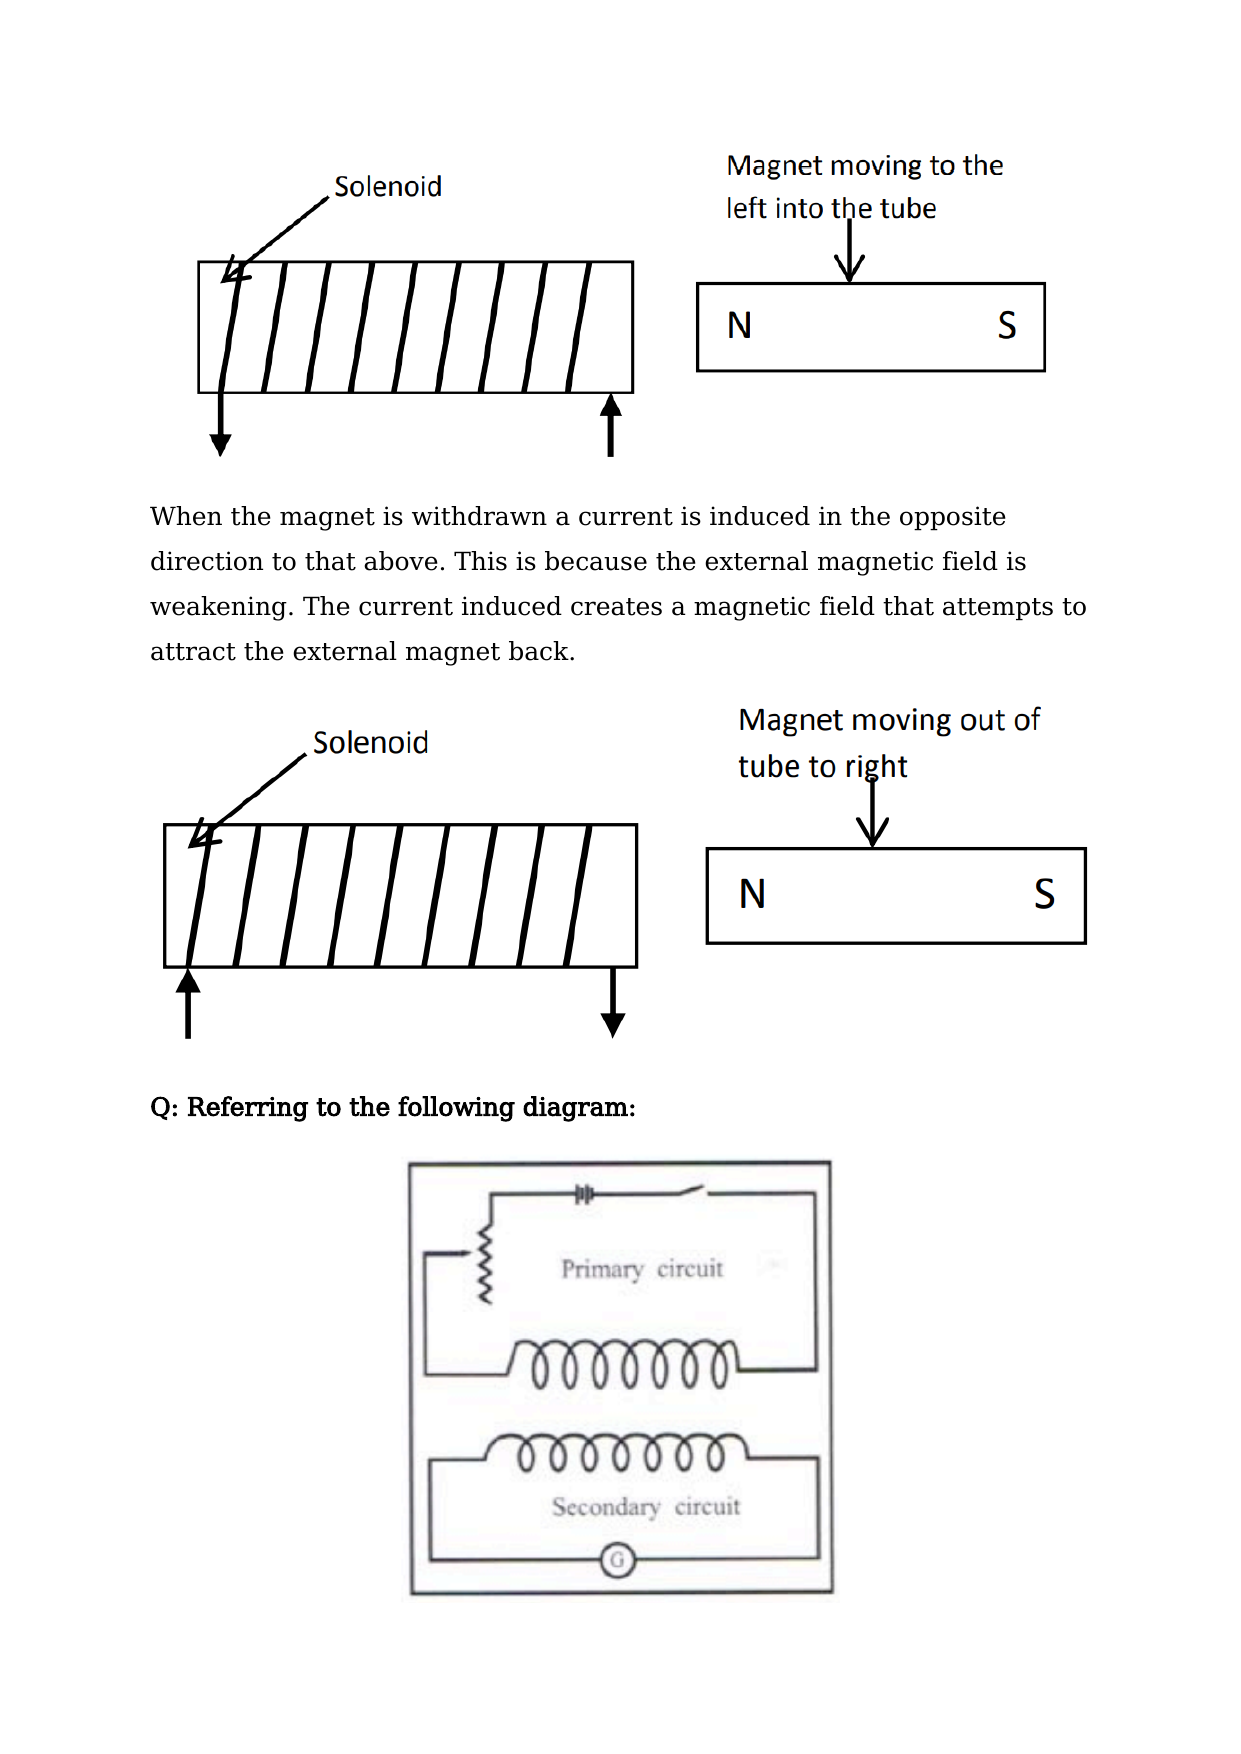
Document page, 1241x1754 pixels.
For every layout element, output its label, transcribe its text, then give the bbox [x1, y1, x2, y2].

text When the magnet is withdrawn a current is induced in the opposite direction to that above. This is because the external magnetic field is weakening. The current induced creates a magnetic field that attempts to attract the external magnet back. [150, 500, 1090, 665]
picture [150, 697, 1091, 1061]
text Q: Referring to the following diagram: [150, 1091, 1090, 1121]
picture [400, 1152, 840, 1603]
picture [150, 150, 1091, 470]
